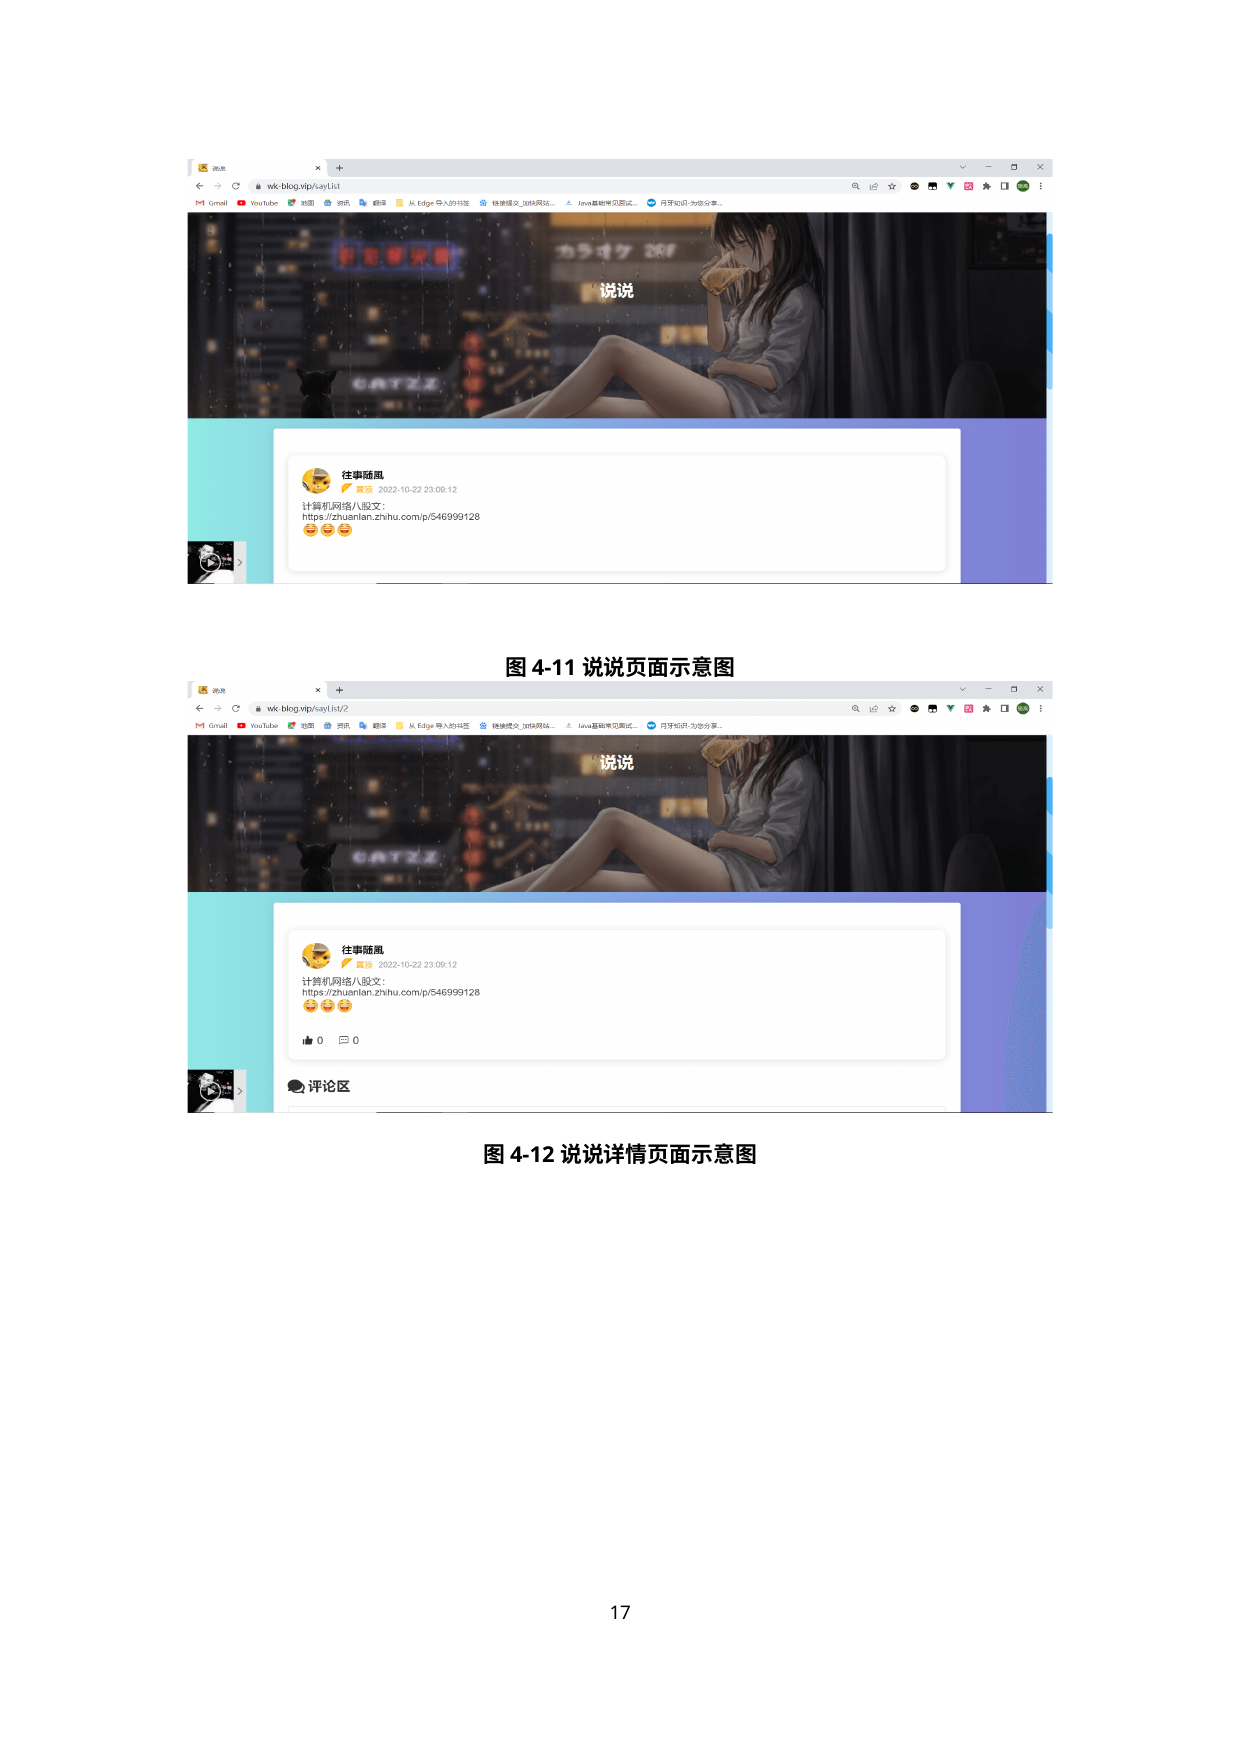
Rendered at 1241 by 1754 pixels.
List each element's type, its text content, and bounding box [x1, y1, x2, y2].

text 图4-11 说说页面示意图 [187, 649, 1053, 681]
text 图4-12 说说详情页面示意图 [187, 1137, 1053, 1169]
picture [187, 681, 1053, 1113]
picture [187, 159, 1053, 584]
